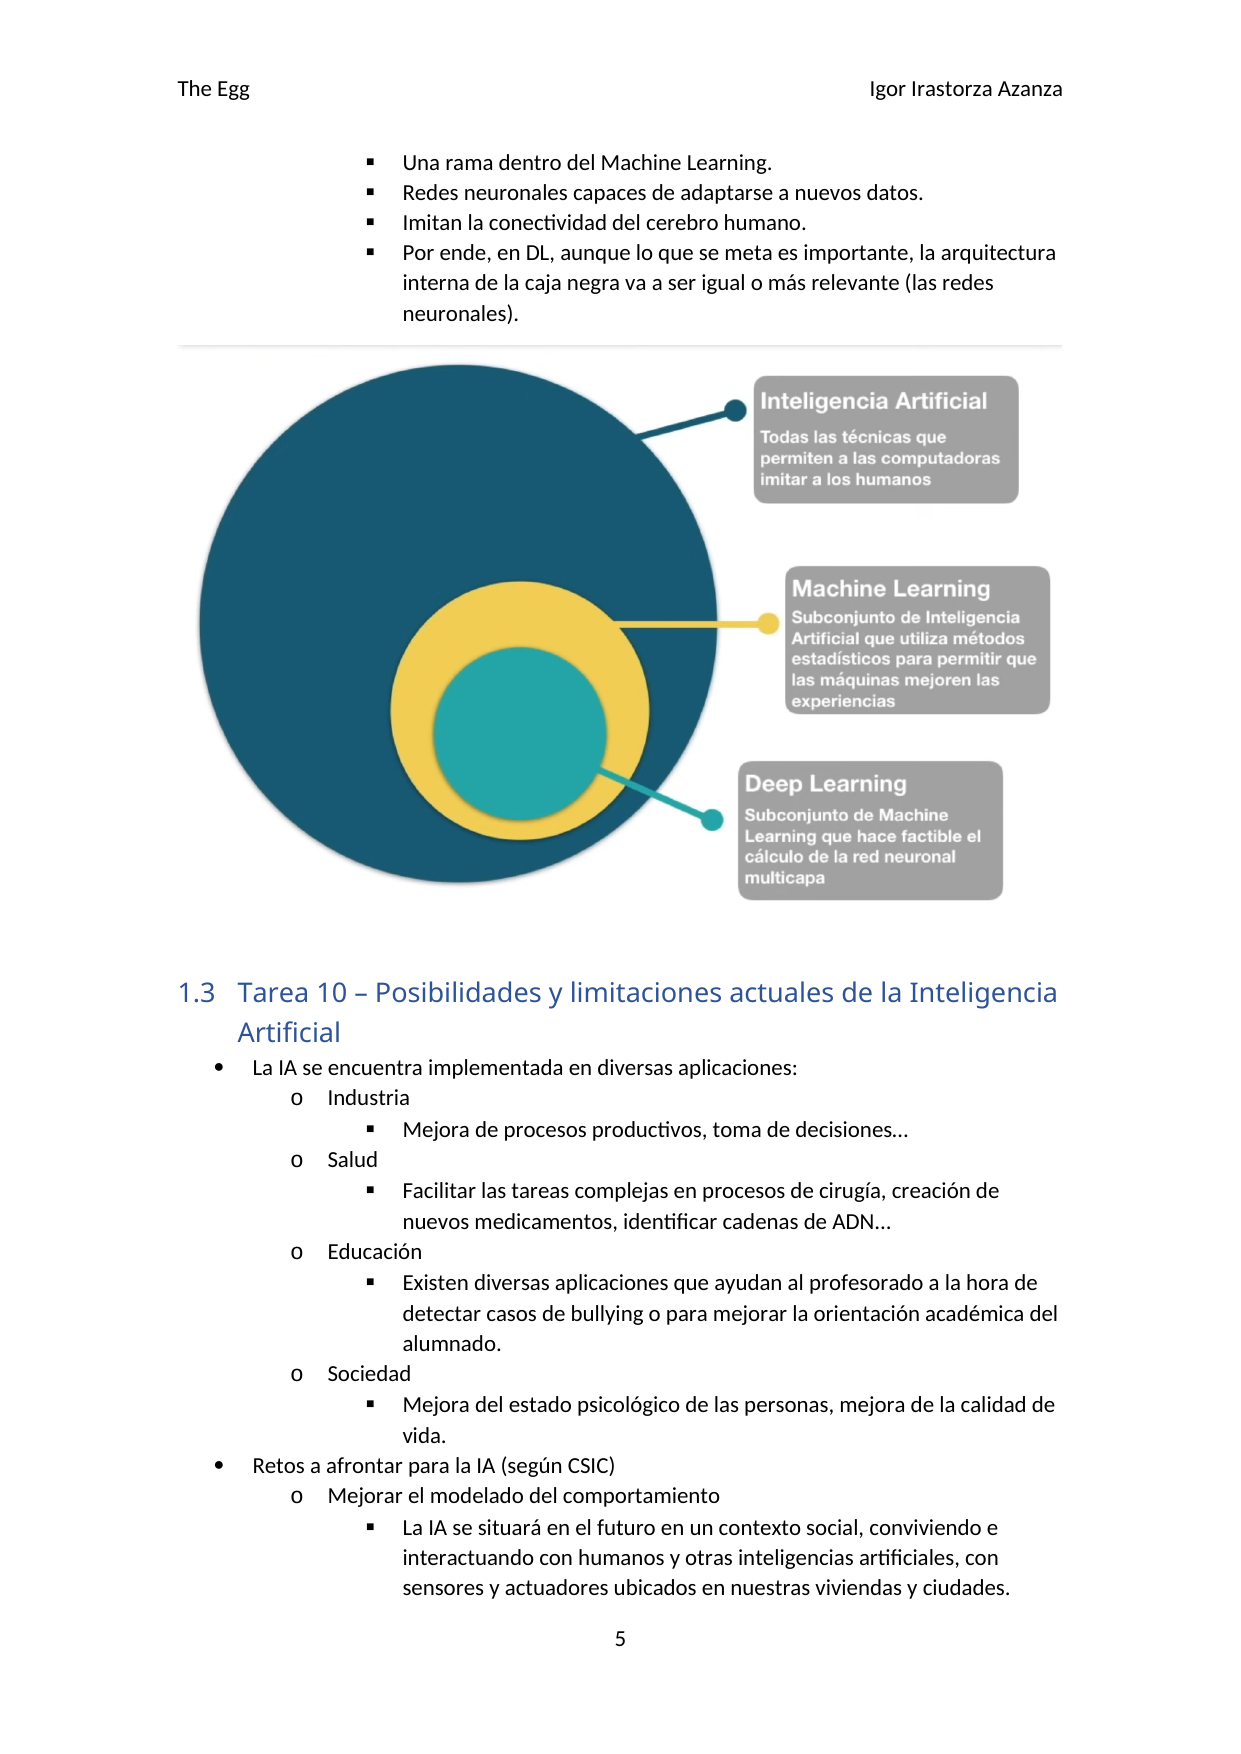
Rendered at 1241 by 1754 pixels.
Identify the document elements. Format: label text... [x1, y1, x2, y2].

list Redes neuronales capaces de adaptarse a nuevos datos. [365, 178, 1063, 206]
list Mejora del estado psicológico de las personas, mejora de la calidad de vida. [365, 1391, 1063, 1449]
list Retos a afrontar para la IA (según CSIC) [215, 1451, 1063, 1479]
list Mejorar el modelado del comportamiento [290, 1481, 1063, 1510]
list Existen diversas aplicaciones que ayudan al profesorado a la hora de detectar casos de bullying o para mejorar la orientación académica del alumnado. [365, 1268, 1063, 1357]
list Por ende, en DL, aunque lo que se meta es importante, la arquitectura interna de la caja negra va a ser igual o más relevante (las redes neuronales). [365, 238, 1063, 327]
list La IA se encuentra implementada en diversas aplicaciones: [215, 1053, 1063, 1081]
list Industria [290, 1083, 1063, 1113]
list La IA se situará en el futuro en un contexto social, conviviendo e interactuando con humanos y otras inteligencias artificiales, con sensores y actuadores ubicados en nuestras viviendas y ciudades. [365, 1513, 1063, 1601]
list Sociedad [290, 1359, 1063, 1388]
list Mejora de procesos productivos, toma de decisiones… [365, 1115, 1063, 1143]
list Una rama dentro del Machine Learning. [365, 148, 1063, 176]
list Facilitar las tareas complejas en procesos de cirugía, creación de nuevos medicamentos, identificar cadenas de ADN... [365, 1177, 1063, 1235]
list Imitan la conectividad del cerebro humano. [365, 208, 1063, 236]
subtitle Tarea 10 – Posibilidades y limitaciones actuales de la Inteligencia Artificial [177, 974, 1063, 1050]
list Educación [290, 1237, 1063, 1266]
list Salud [290, 1145, 1063, 1174]
picture [177, 345, 1063, 908]
